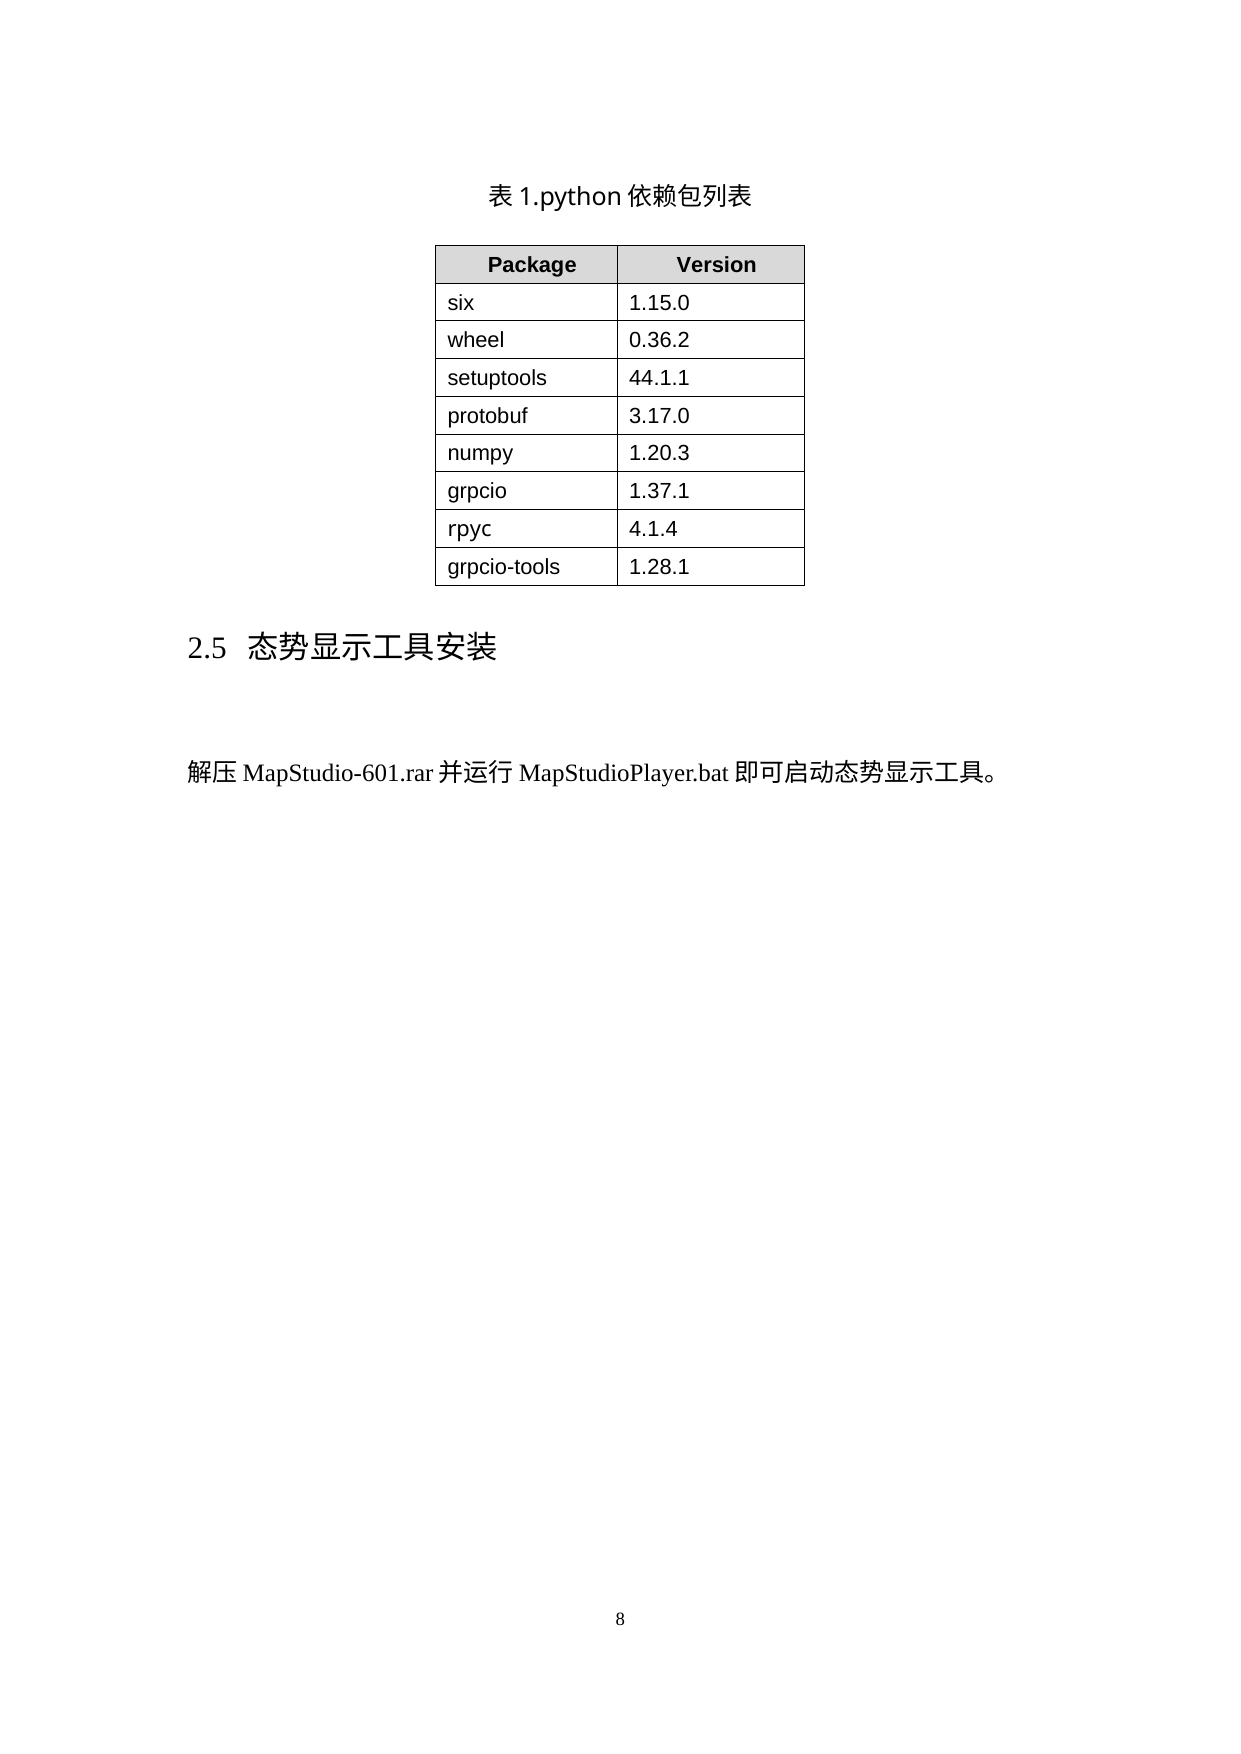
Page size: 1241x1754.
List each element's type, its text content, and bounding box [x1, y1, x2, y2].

table_cell 3.17.0 [618, 397, 804, 433]
table_cell 4.1.4 [618, 510, 804, 547]
table_cell protobuf [436, 397, 617, 433]
table_cell grpcio-tools [436, 548, 617, 585]
subtitle 态势显示工具安装 [187, 613, 1053, 678]
text 解压MapStudio-601.rar并运行MapStudioPlayer.bat即可启动态势显示工具。 [187, 738, 1053, 803]
table_cell 1.37.1 [618, 472, 804, 509]
table_header Package [436, 246, 617, 283]
table_cell wheel [436, 321, 617, 358]
table_cell 44.1.1 [618, 359, 804, 396]
table_cell 1.20.3 [618, 435, 804, 471]
table_cell 1.28.1 [618, 548, 804, 585]
text 表1.python依赖包列表 [187, 162, 1053, 227]
table_cell rpyc [436, 510, 617, 547]
table_header Version [618, 246, 804, 283]
table_cell 1.15.0 [618, 284, 804, 320]
table_cell grpcio [436, 472, 617, 509]
table_cell numpy [436, 435, 617, 471]
table_cell six [436, 284, 617, 320]
table_cell 0.36.2 [618, 321, 804, 358]
table_cell setuptools [436, 359, 617, 396]
